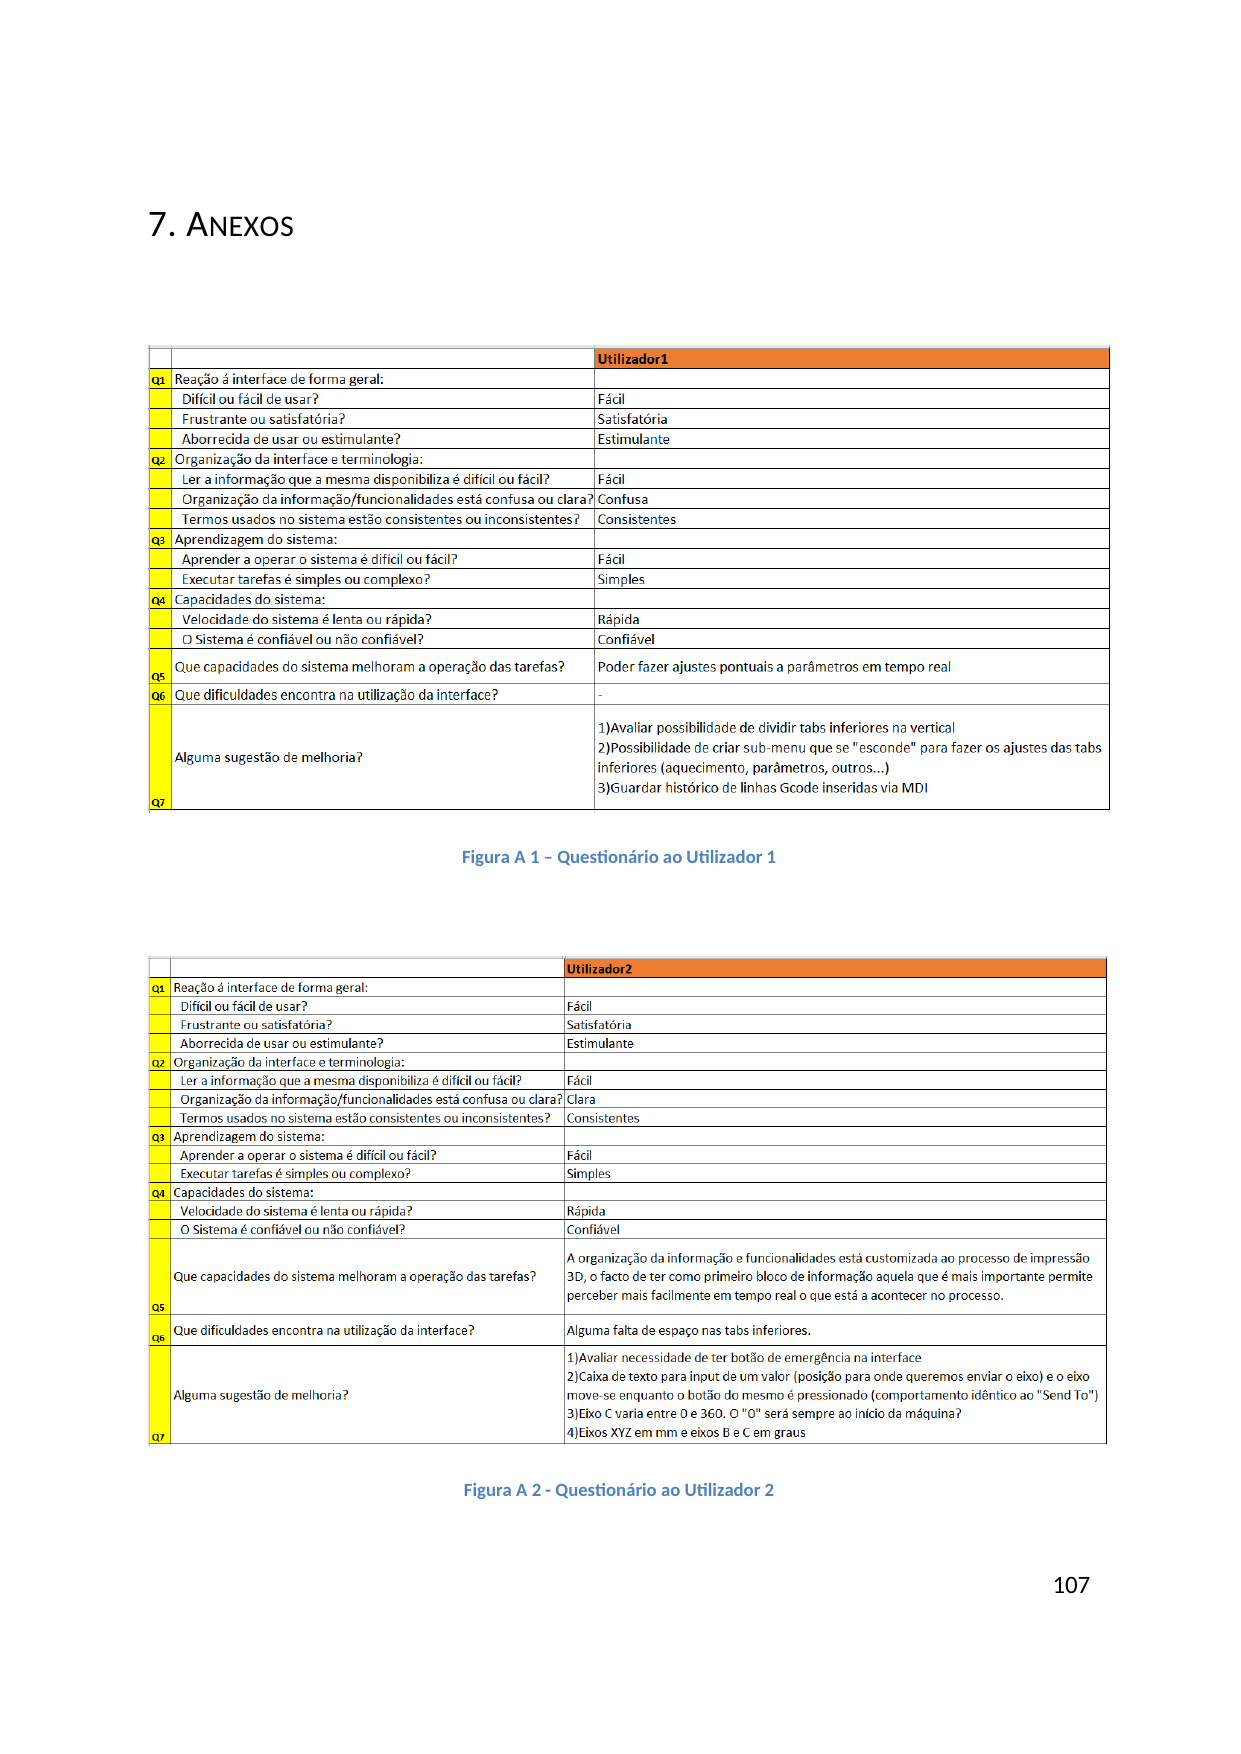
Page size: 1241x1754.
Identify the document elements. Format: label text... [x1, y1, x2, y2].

picture [147, 345, 1111, 813]
text Figura A 1 – Questionário ao Utilizador 1 [148, 845, 1090, 868]
text Figura A 2 - Questionário ao Utilizador 2 [148, 1478, 1090, 1501]
subtitle 7. Anexos [148, 200, 1090, 246]
picture [147, 956, 1108, 1446]
